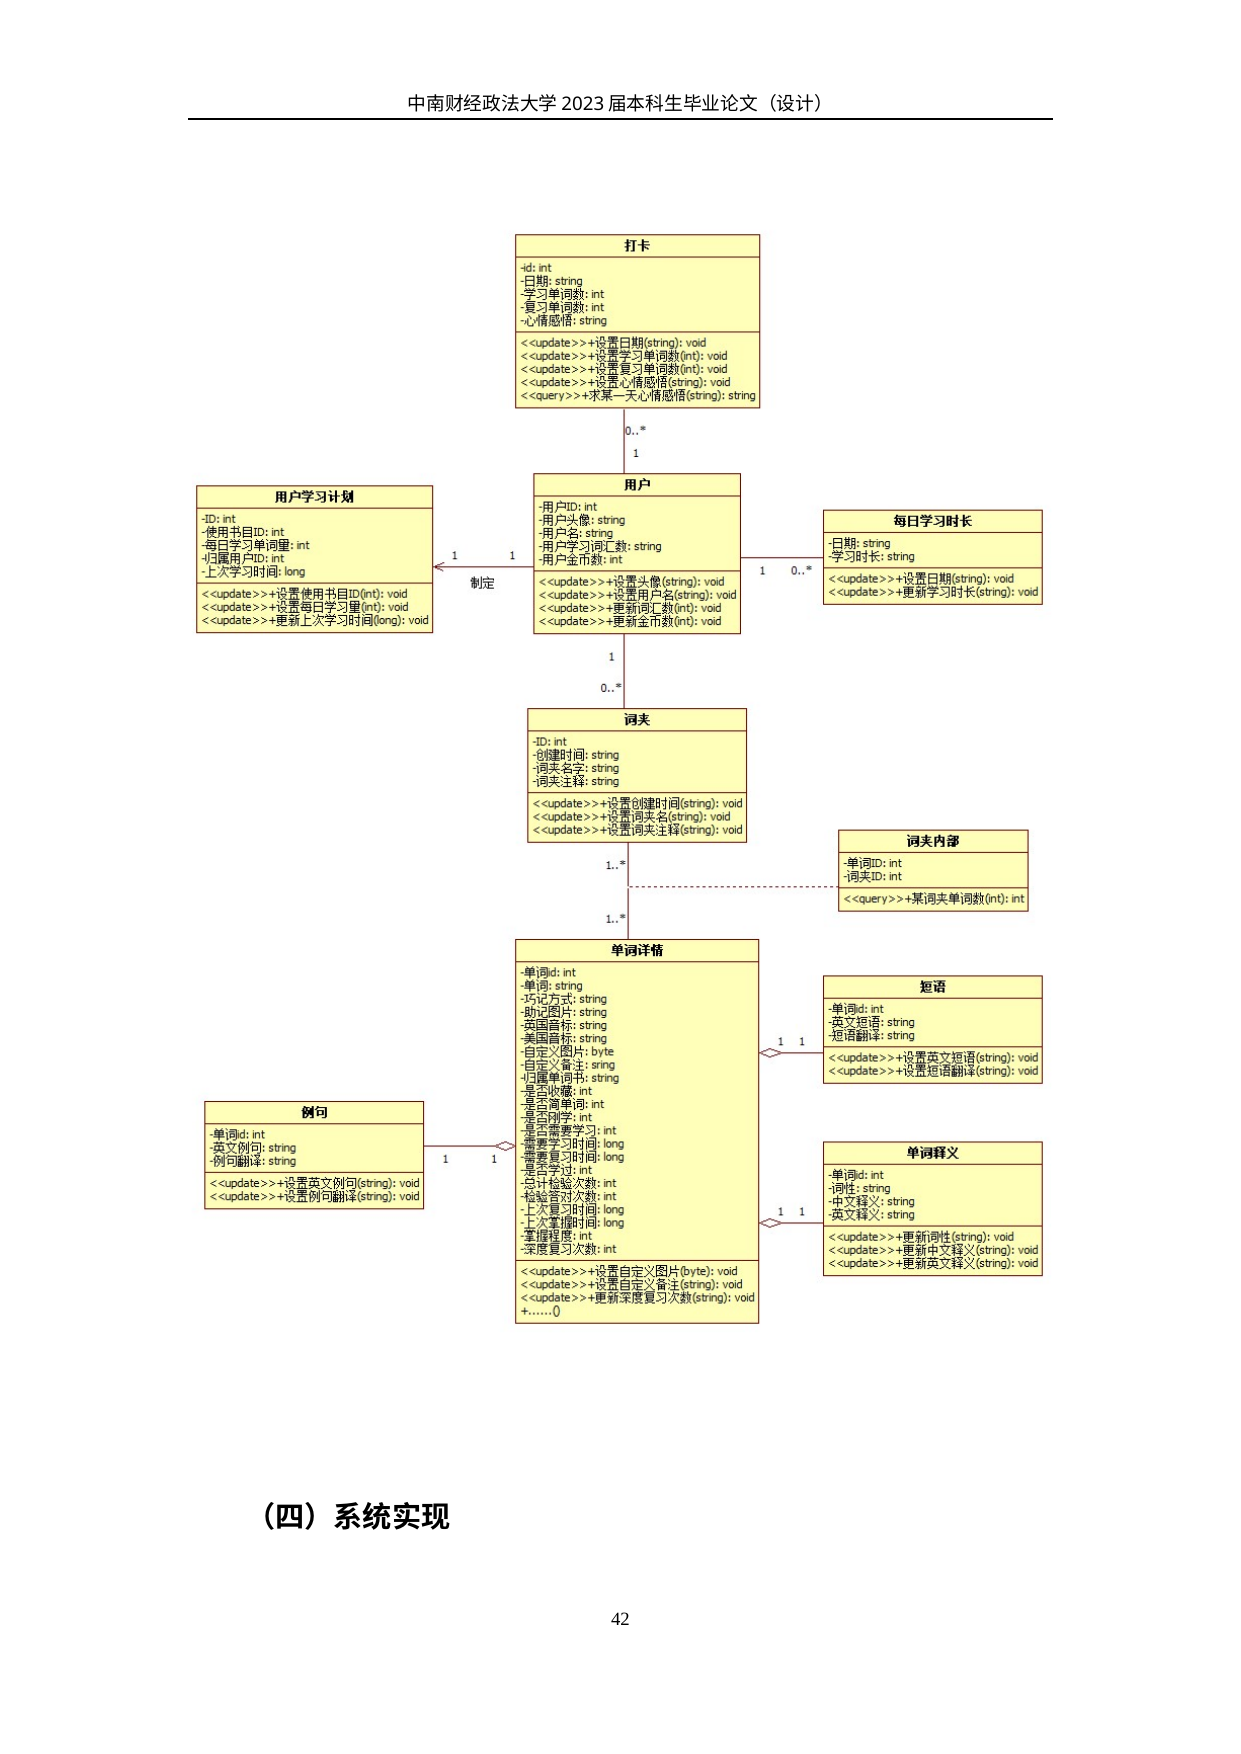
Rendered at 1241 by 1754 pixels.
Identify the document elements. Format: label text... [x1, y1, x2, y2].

text （四）系统实现 [187, 1482, 1053, 1547]
picture [176, 215, 1063, 1342]
